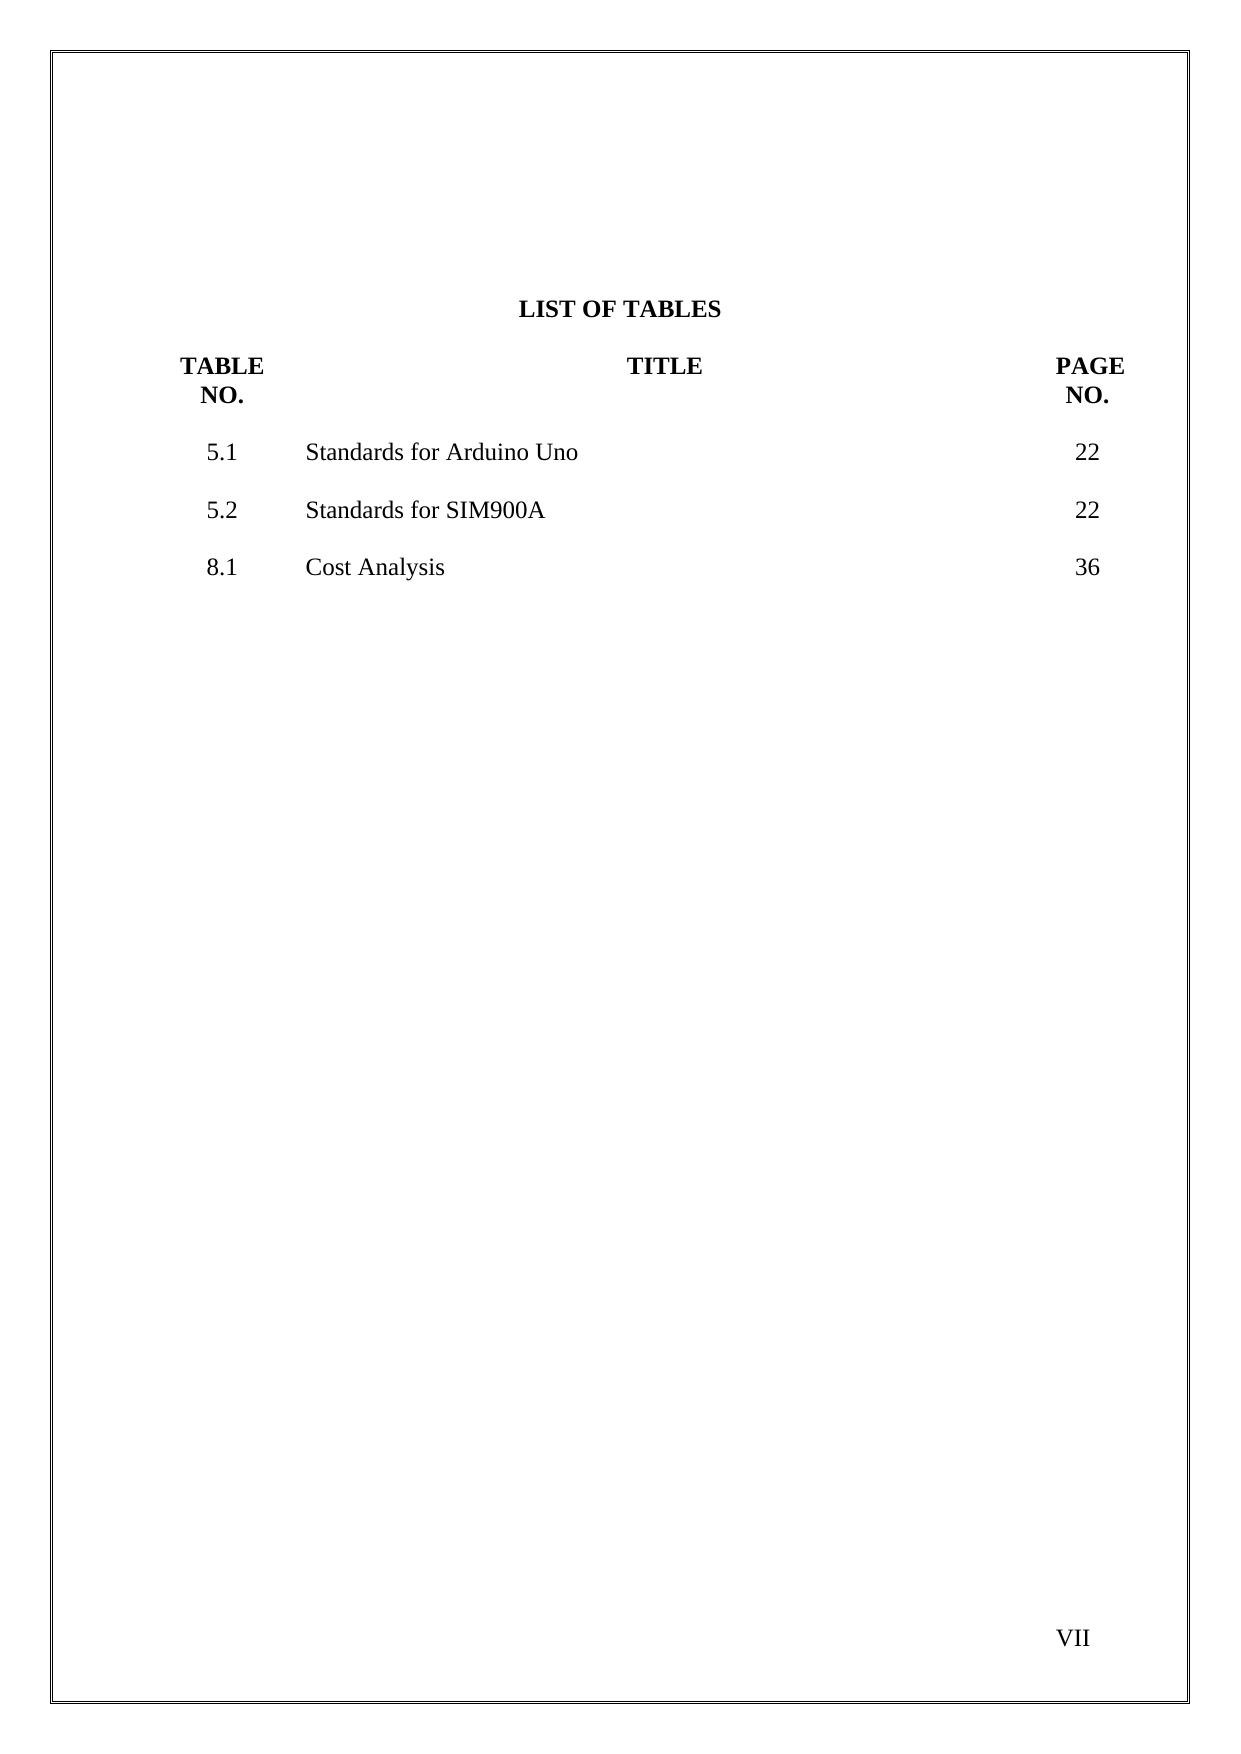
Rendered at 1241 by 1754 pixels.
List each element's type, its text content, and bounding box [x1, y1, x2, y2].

table_cell 5.2 [150, 495, 294, 552]
text LIST OF TABLES [150, 294, 1090, 322]
table_cell 8.1 [150, 553, 294, 610]
table_cell 22 [1035, 438, 1139, 495]
table_cell Standards for SIM900A [294, 495, 1035, 552]
table_cell 36 [1035, 553, 1139, 610]
table_cell 22 [1035, 495, 1139, 552]
table_cell Cost Analysis [294, 553, 1035, 610]
table_header TITLE [294, 351, 1035, 437]
table_header PAGE NO. [1035, 351, 1139, 437]
table_cell 5.1 [150, 438, 294, 495]
table_header TABLE NO. [150, 351, 294, 437]
table_cell Standards for Arduino Uno [294, 438, 1035, 495]
